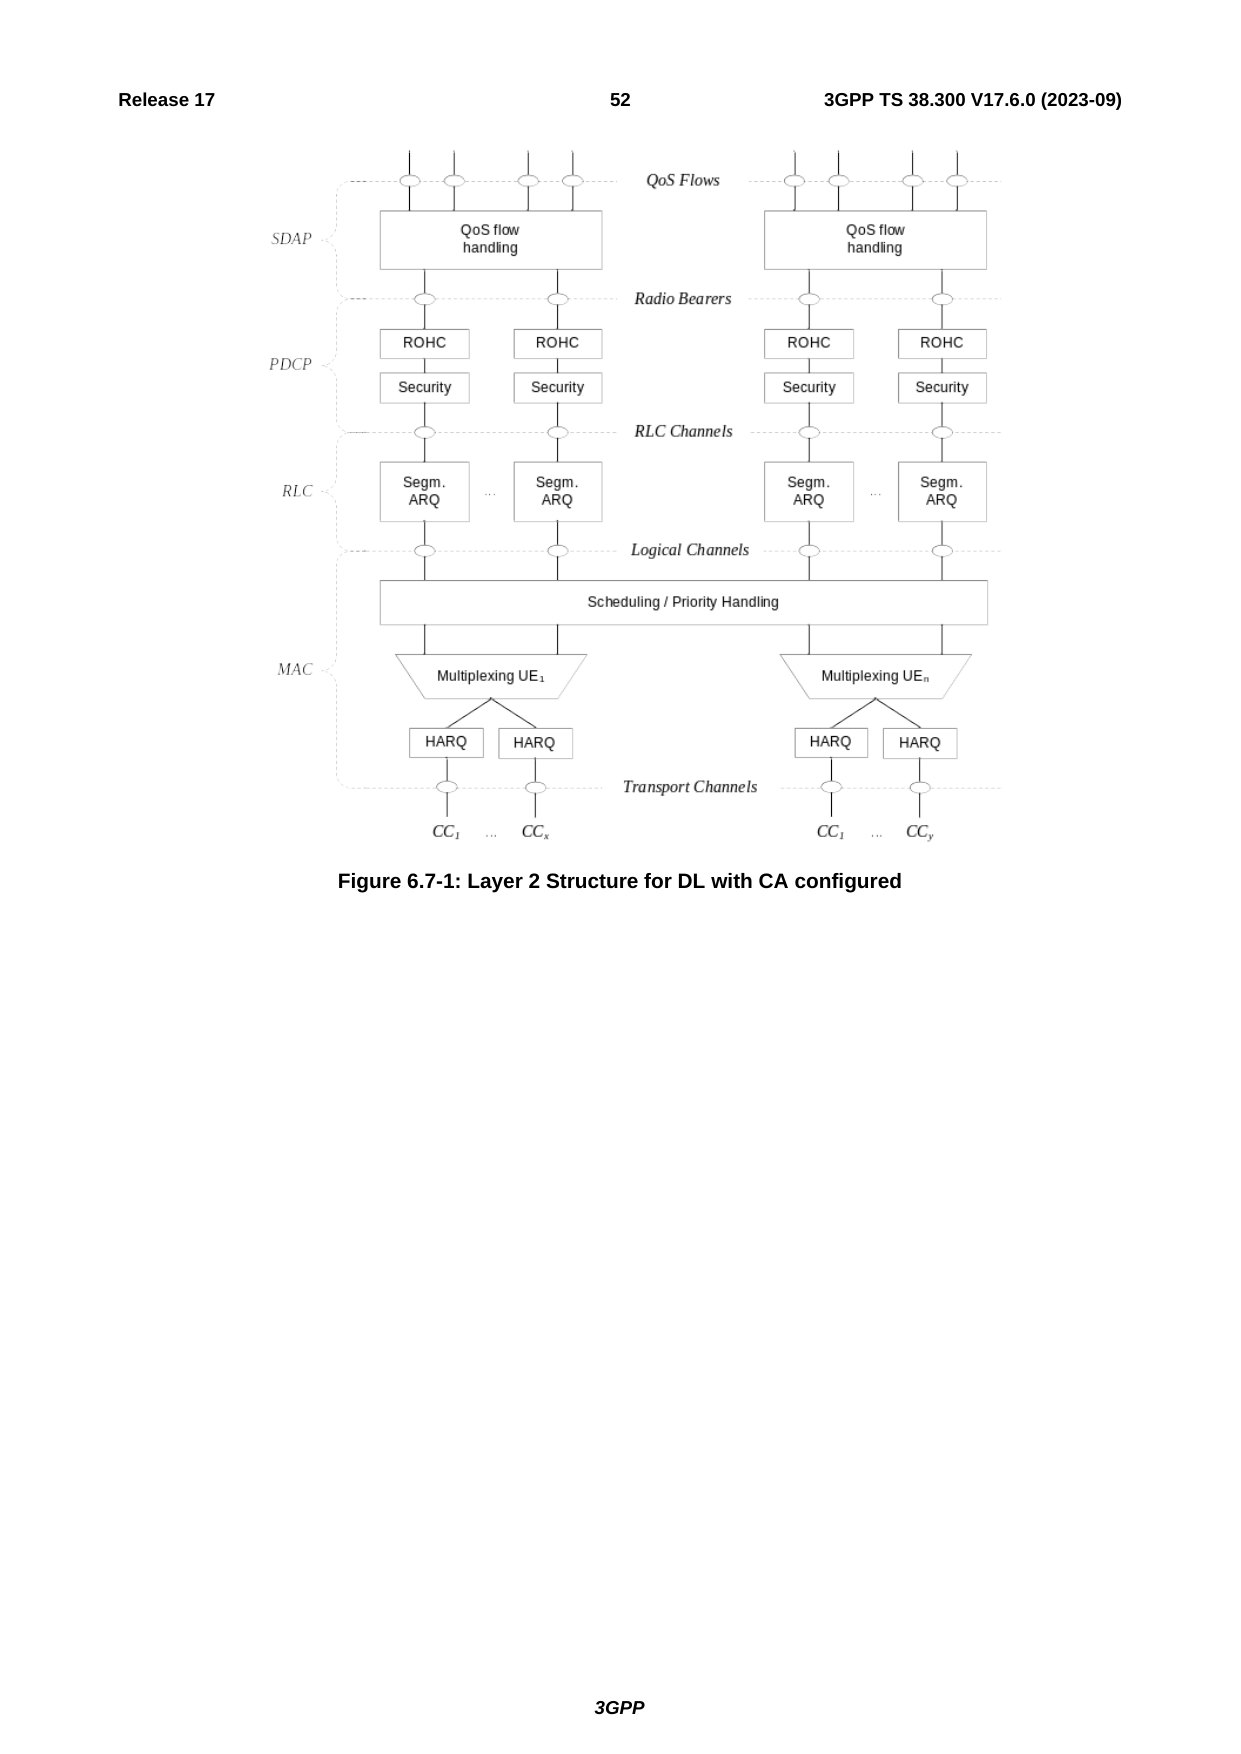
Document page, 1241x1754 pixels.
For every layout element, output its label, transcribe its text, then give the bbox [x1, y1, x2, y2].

text Figure 6.7-1: Layer 2 Structure for DL with CA configured [118, 869, 1122, 893]
